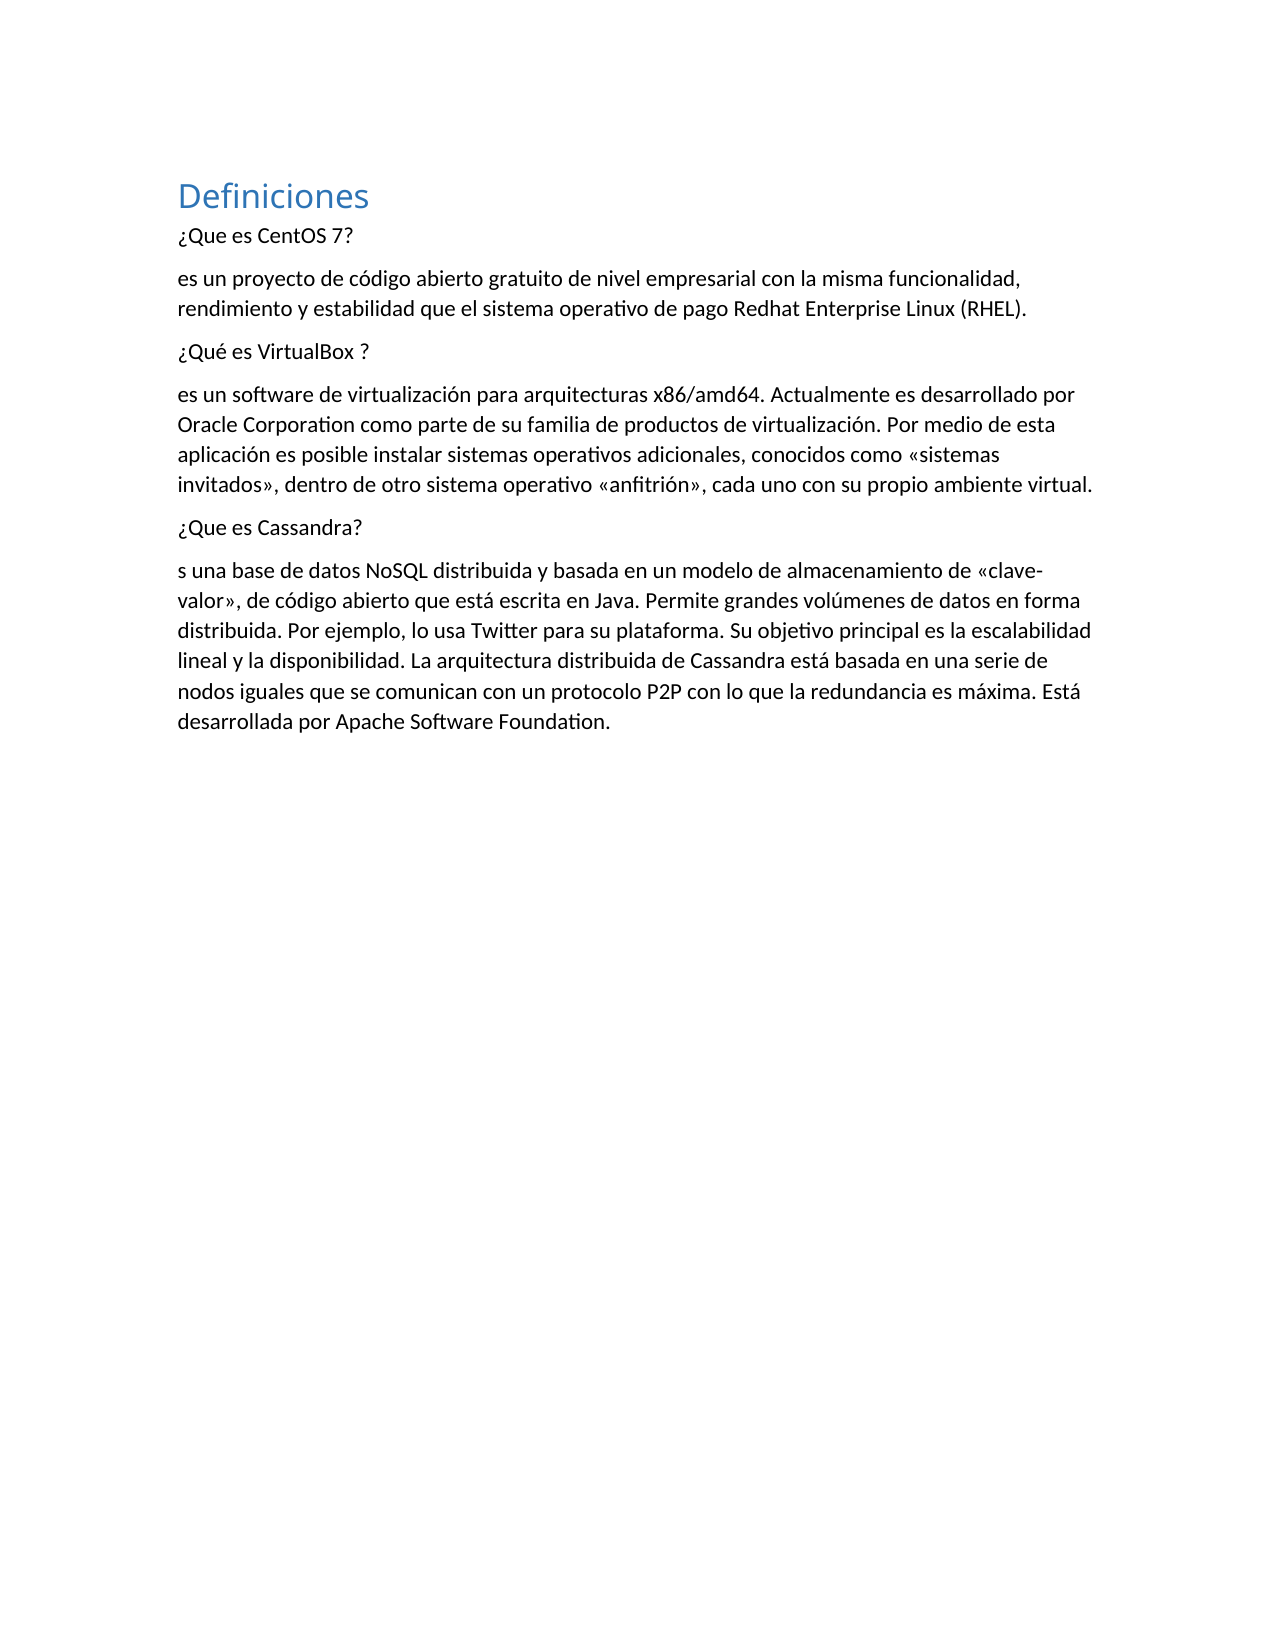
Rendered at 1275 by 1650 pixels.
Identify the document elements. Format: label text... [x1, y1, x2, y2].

text s una base de datos NoSQL distribuida y basada en un modelo de almacenamiento de «clave-valor», de código abierto que está escrita en Java. Permite grandes volúmenes de datos en forma distribuida. Por ejemplo, lo usa Twitter para su plataforma. Su objetivo principal es la escalabilidad lineal y la disponibilidad. La arquitectura distribuida de Cassandra está basada en una serie de nodos iguales que se comunican con un protocolo P2P con lo que la redundancia es máxima. Está desarrollada por Apache Software Foundation. [177, 556, 1098, 735]
text ¿Qué es VirtualBox ? [177, 337, 1098, 365]
subtitle Definiciones [177, 173, 1098, 218]
text ¿Que es CentOS 7? [177, 222, 1098, 249]
text ¿Que es Cassandra? [177, 513, 1098, 541]
text es un software de virtualización para arquitecturas x86/amd64. Actualmente es desarrollado por Oracle Corporation como parte de su familia de productos de virtualización. Por medio de esta aplicación es posible instalar sistemas operativos adicionales, conocidos como «sistemas invitados», dentro de otro sistema operativo «anfitrión», cada uno con su propio ambiente virtual. [177, 380, 1098, 498]
text es un proyecto de código abierto gratuito de nivel empresarial con la misma funcionalidad, rendimiento y estabilidad que el sistema operativo de pago Redhat Enterprise Linux (RHEL). [177, 264, 1098, 322]
